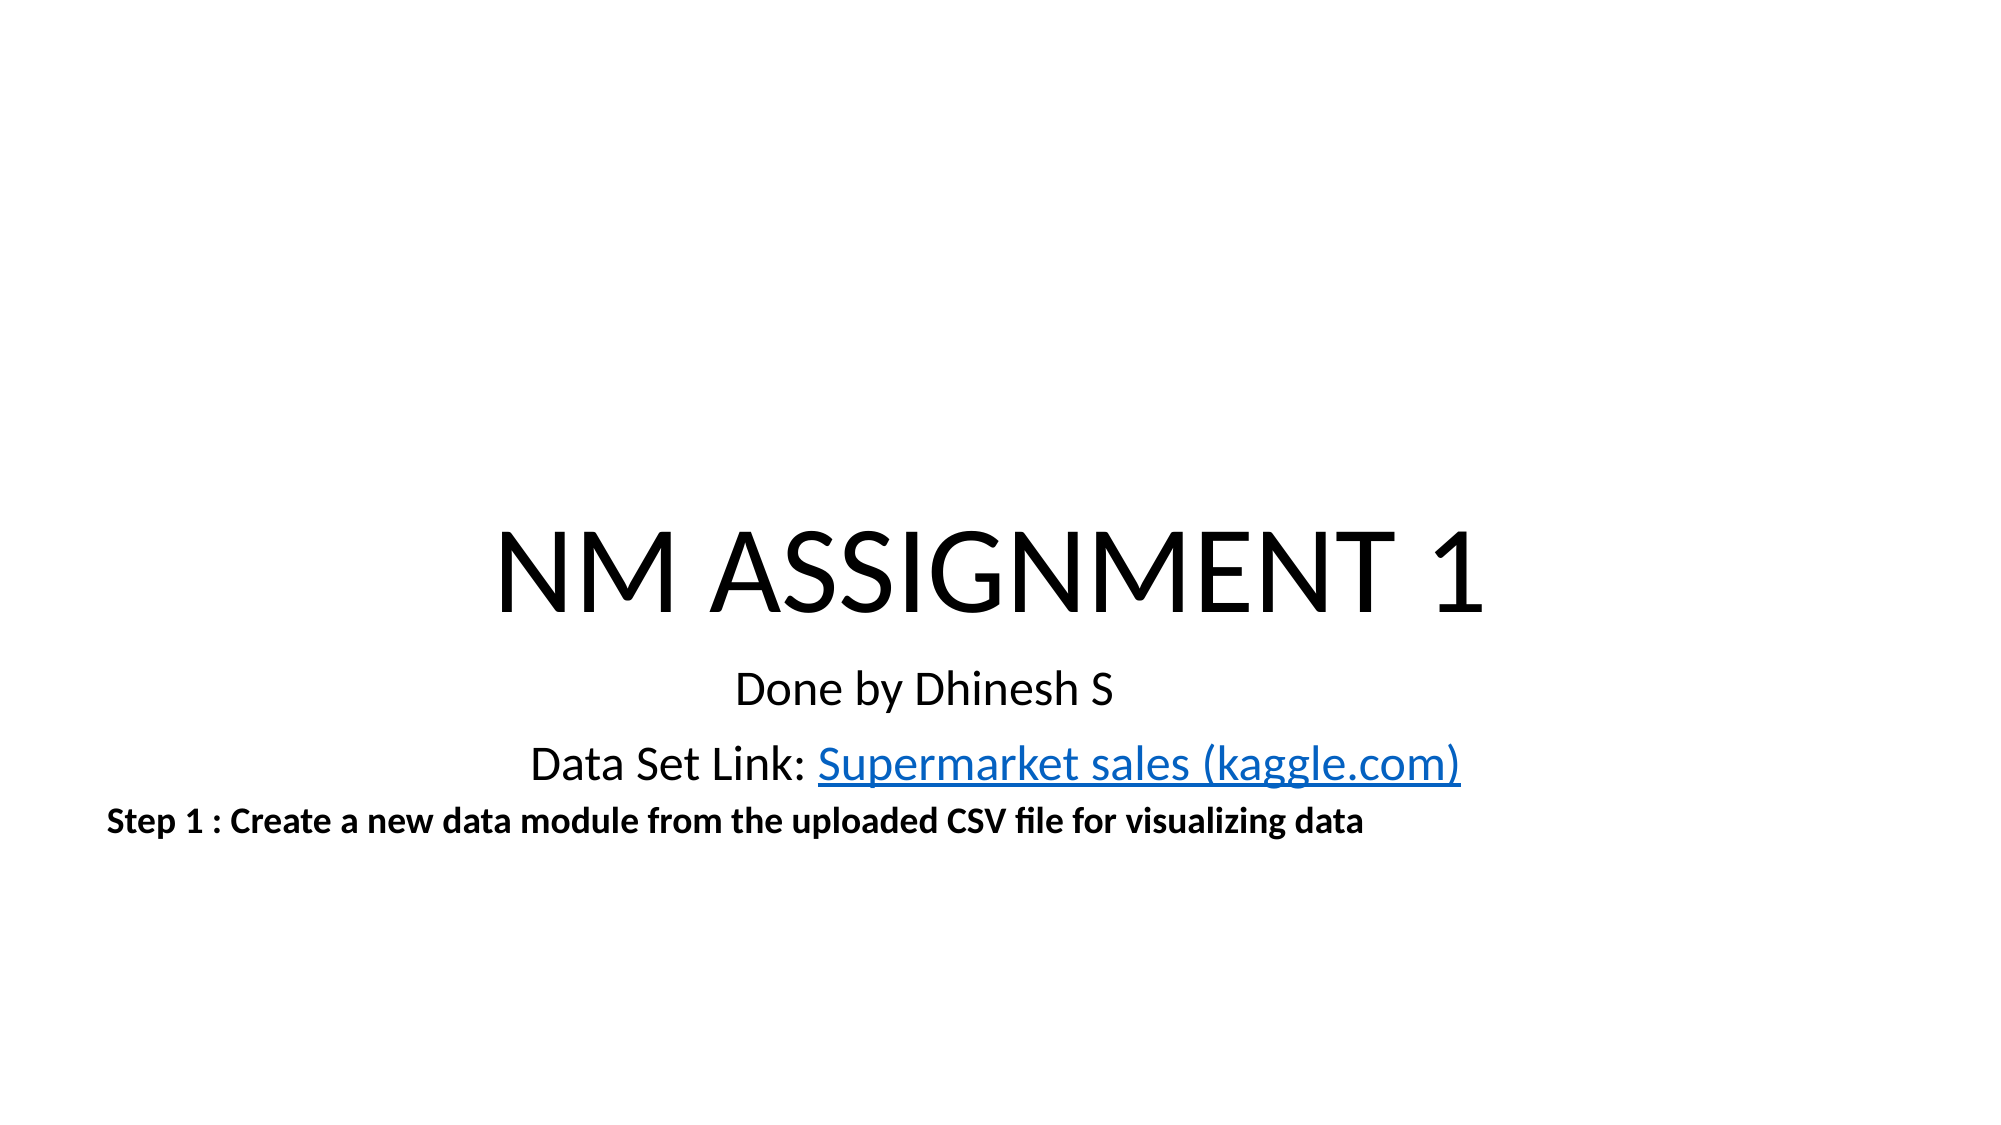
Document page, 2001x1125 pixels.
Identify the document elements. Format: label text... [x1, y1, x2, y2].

text Step 1 : Create a new data module from the uploaded CSV file for visualizing data [107, 797, 1977, 843]
text NM ASSIGNMENT 1 [0, 492, 1488, 644]
subtitle Data Set Link: Supermarket sales (kaggle.com) [0, 731, 1461, 792]
text Done by Dhinesh S [735, 656, 1977, 717]
